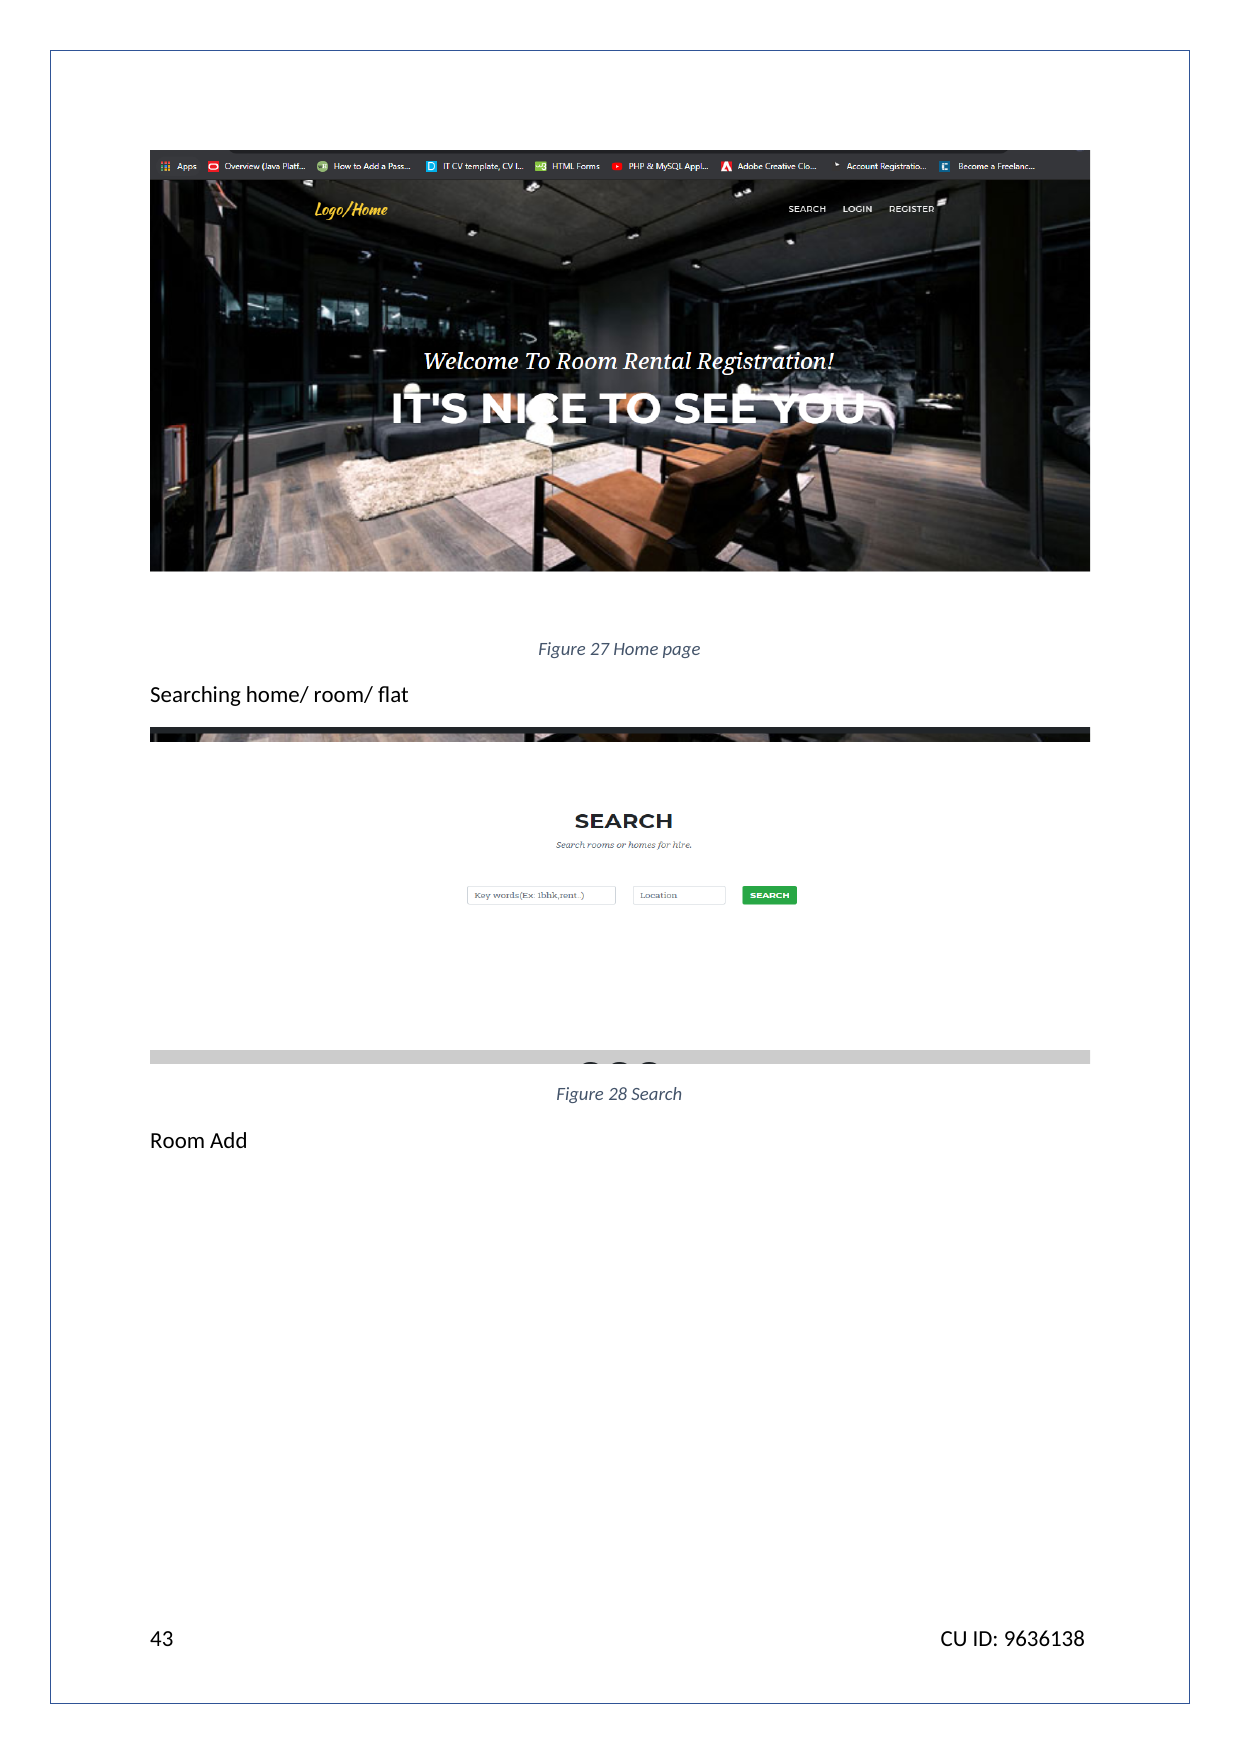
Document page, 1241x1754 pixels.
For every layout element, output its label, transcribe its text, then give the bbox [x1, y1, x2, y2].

text Searching home/ room/ flat [150, 681, 1090, 709]
picture [150, 727, 1091, 1064]
picture [150, 150, 1091, 618]
text Room Add [150, 1126, 1090, 1154]
